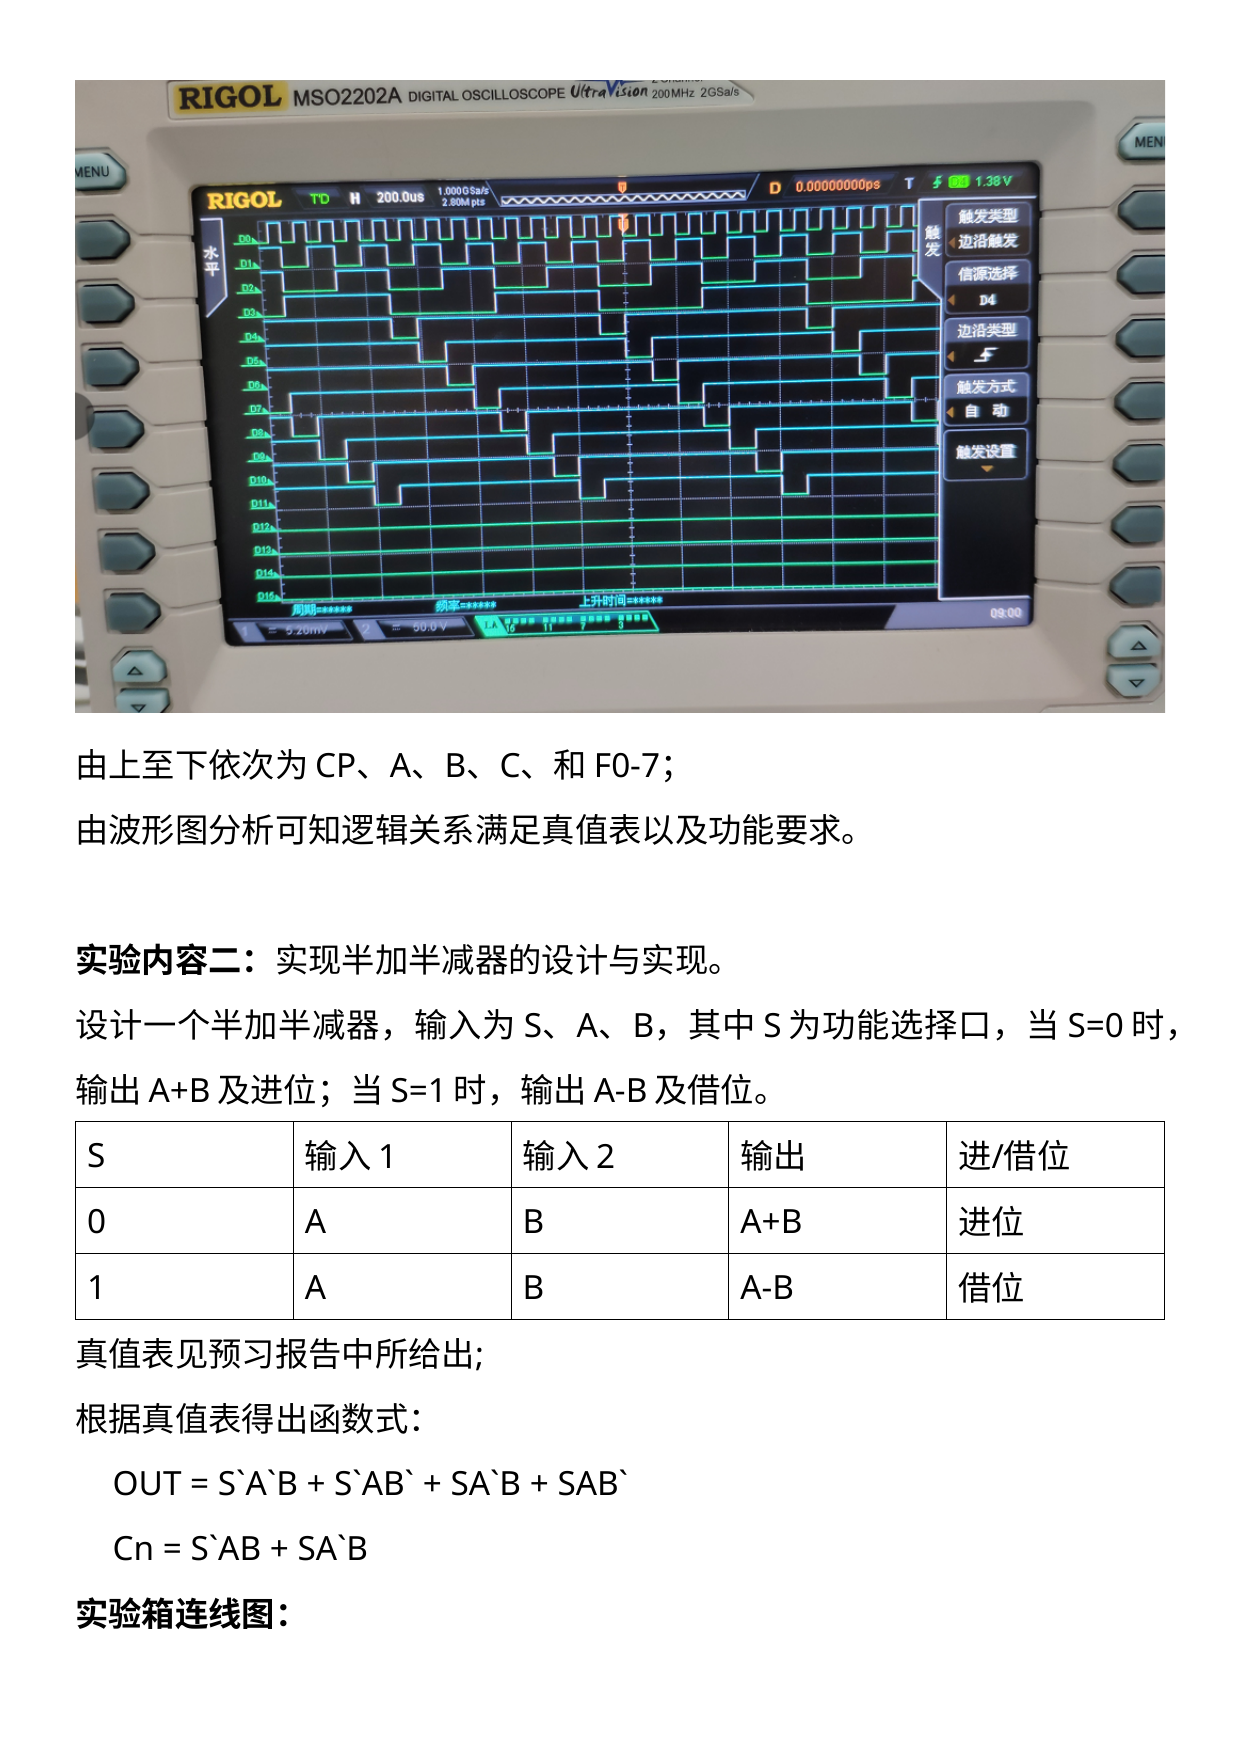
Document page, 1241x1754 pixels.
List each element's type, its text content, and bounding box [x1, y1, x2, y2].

table_cell A-B [729, 1254, 946, 1319]
table_cell 1 [76, 1254, 293, 1319]
text 真值表见预习报告中所给出; [75, 1320, 1165, 1385]
table_header 进/借位 [947, 1122, 1164, 1187]
table_cell A+B [729, 1188, 946, 1253]
picture [75, 80, 1166, 713]
table_cell 借位 [947, 1254, 1164, 1319]
text 由上至下依次为CP、A、B、C、和F0-7； [75, 731, 1165, 796]
table_cell B [512, 1188, 728, 1253]
table_cell A [294, 1188, 511, 1253]
text 实验箱连线图： [75, 1580, 1165, 1645]
list OUT = S`A`B + S`AB` + SA`B + SAB` [112, 1450, 1165, 1515]
text 根据真值表得出函数式： [75, 1385, 1165, 1450]
table_cell 0 [76, 1188, 293, 1253]
list Cn = S`AB + SA`B [112, 1515, 1165, 1580]
table_header 输出 [729, 1122, 946, 1187]
text 设计一个半加半减器，输入为S、A、B，其中S为功能选择口，当S=0时，输出A+B及进位；当S=1时，输出A-B及借位。 [75, 991, 1165, 1121]
table_cell A [294, 1254, 511, 1319]
table_header 输入1 [294, 1122, 511, 1187]
table_header 输入2 [512, 1122, 728, 1187]
text 由波形图分析可知逻辑关系满足真值表以及功能要求。 [75, 796, 1165, 861]
table_header S [76, 1122, 293, 1187]
table_cell 进位 [947, 1188, 1164, 1253]
table_cell B [512, 1254, 728, 1319]
text 实验内容二：实现半加半减器的设计与实现。 [75, 926, 1165, 991]
